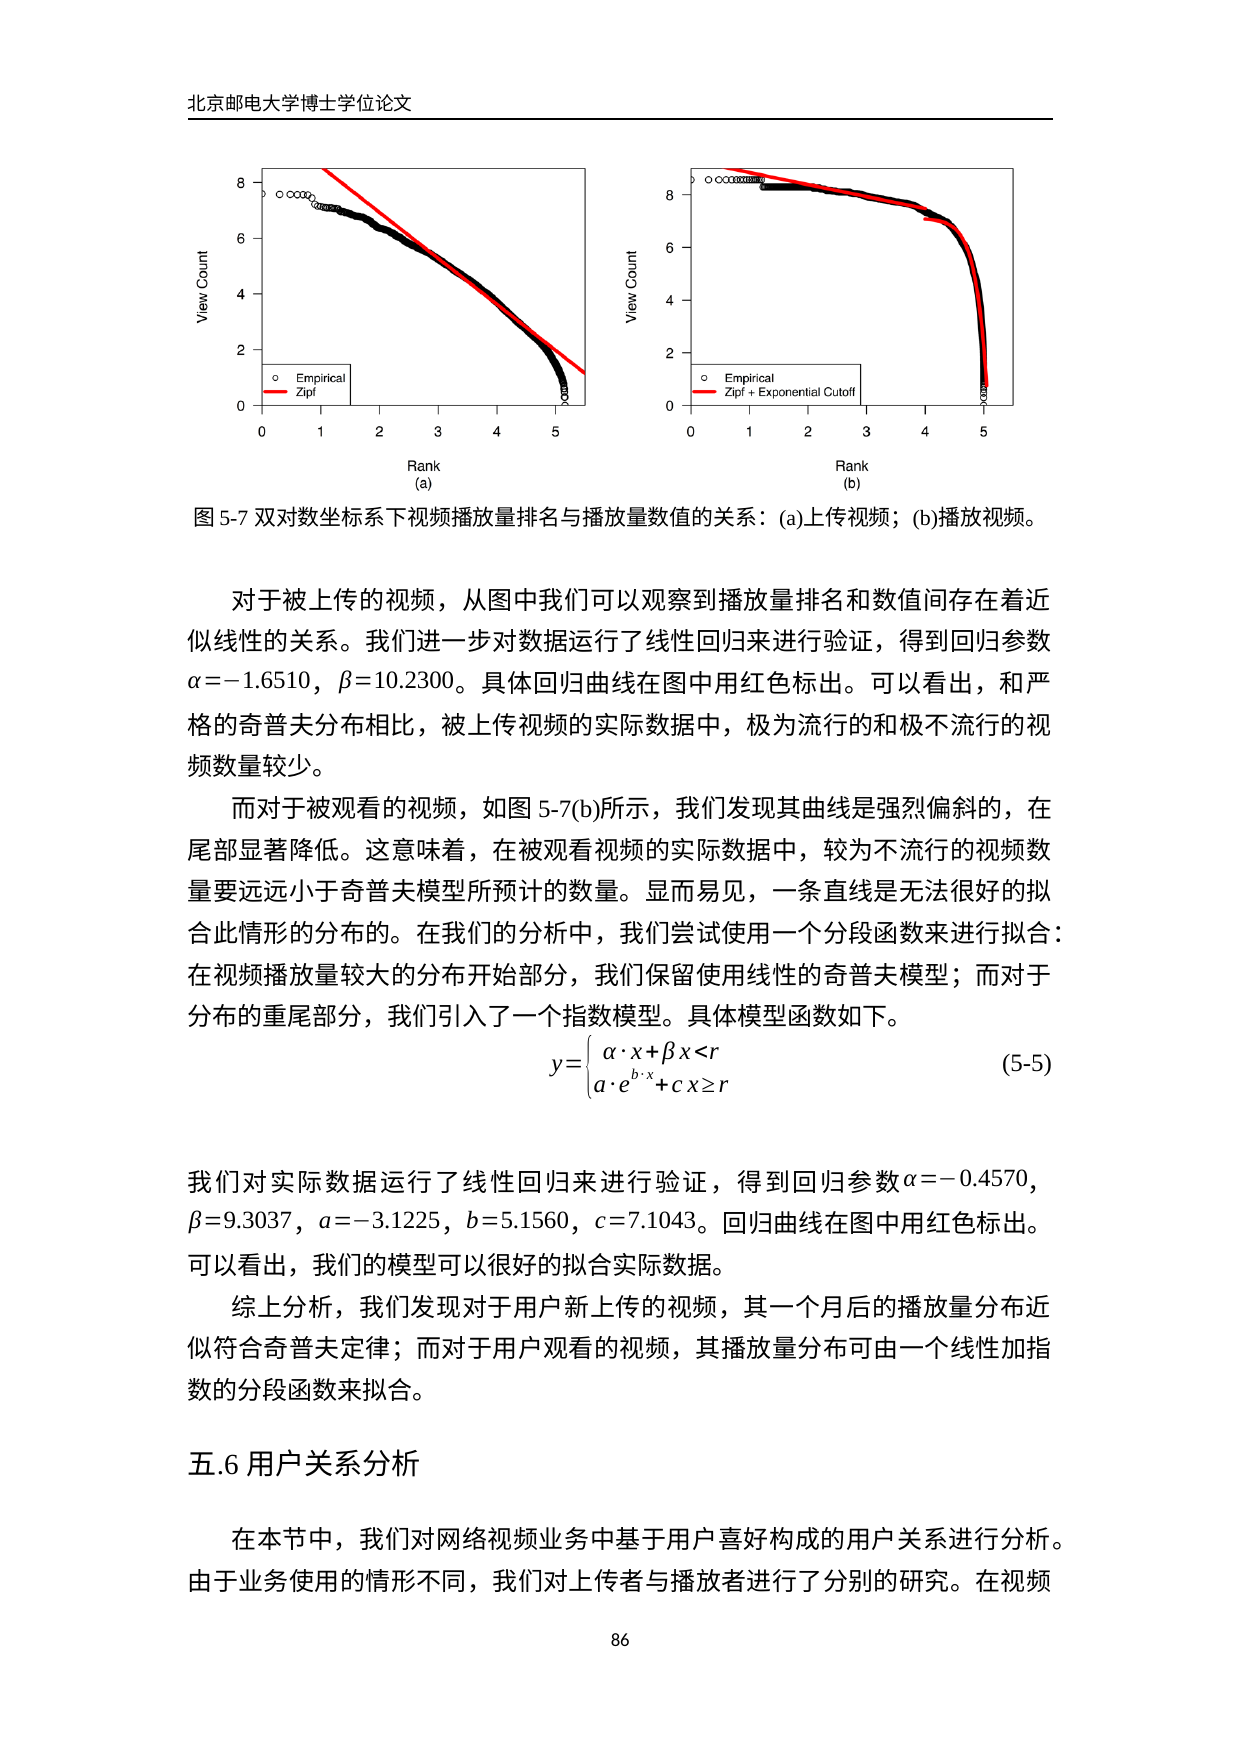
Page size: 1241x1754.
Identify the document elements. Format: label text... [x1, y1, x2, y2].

text 而对于被观看的视频，如图5-7(b)所示，我们发现其曲线是强烈偏斜的，在尾部显著降低。这意味着，在被观看视频的实际数据中，较为不流行的视频数量要远远小于奇普夫模型所预计的数量。显而易见，一条直线是无法很好的拟合此情形的分布的。在我们的分析中，我们尝试使用一个分段函数来进行拟合：在视频播放量较大的分布开始部分，我们保留使用线性的奇普夫模型；而对于分布的重尾部分，我们引入了一个指数模型。具体模型函数如下。 [187, 784, 1053, 1034]
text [187, 1515, 1053, 1598]
text 对于被上传的视频，从图中我们可以观察到播放量排名和数值间存在着近似线性的关系。我们进一步对数据运行了线性回归来进行验证，得到回归参数，。具体回归曲线在图中用红色标出。可以看出，和严格的奇普夫分布相比，被上传视频的实际数据中，极为流行的和极不流行的视频数量较少。 [187, 576, 1053, 784]
text 我们对实际数据运行了线性回归来进行验证，得到回归参数，，，，。回归曲线在图中用红色标出。可以看出，我们的模型可以很好的拟合实际数据。 [187, 1158, 1053, 1283]
text 用户关系分析 [187, 1440, 1053, 1483]
text 图5-7 双对数坐标系下视频播放量排名与播放量数值的关系：(a)上传视频；(b)播放视频。 [187, 492, 1053, 534]
picture [192, 150, 1049, 493]
text 综上分析，我们发现对于用户新上传的视频，其一个月后的播放量分布近似符合奇普夫定律；而对于用户观看的视频，其播放量分布可由一个线性加指数的分段函数来拟合。 [187, 1283, 1053, 1408]
